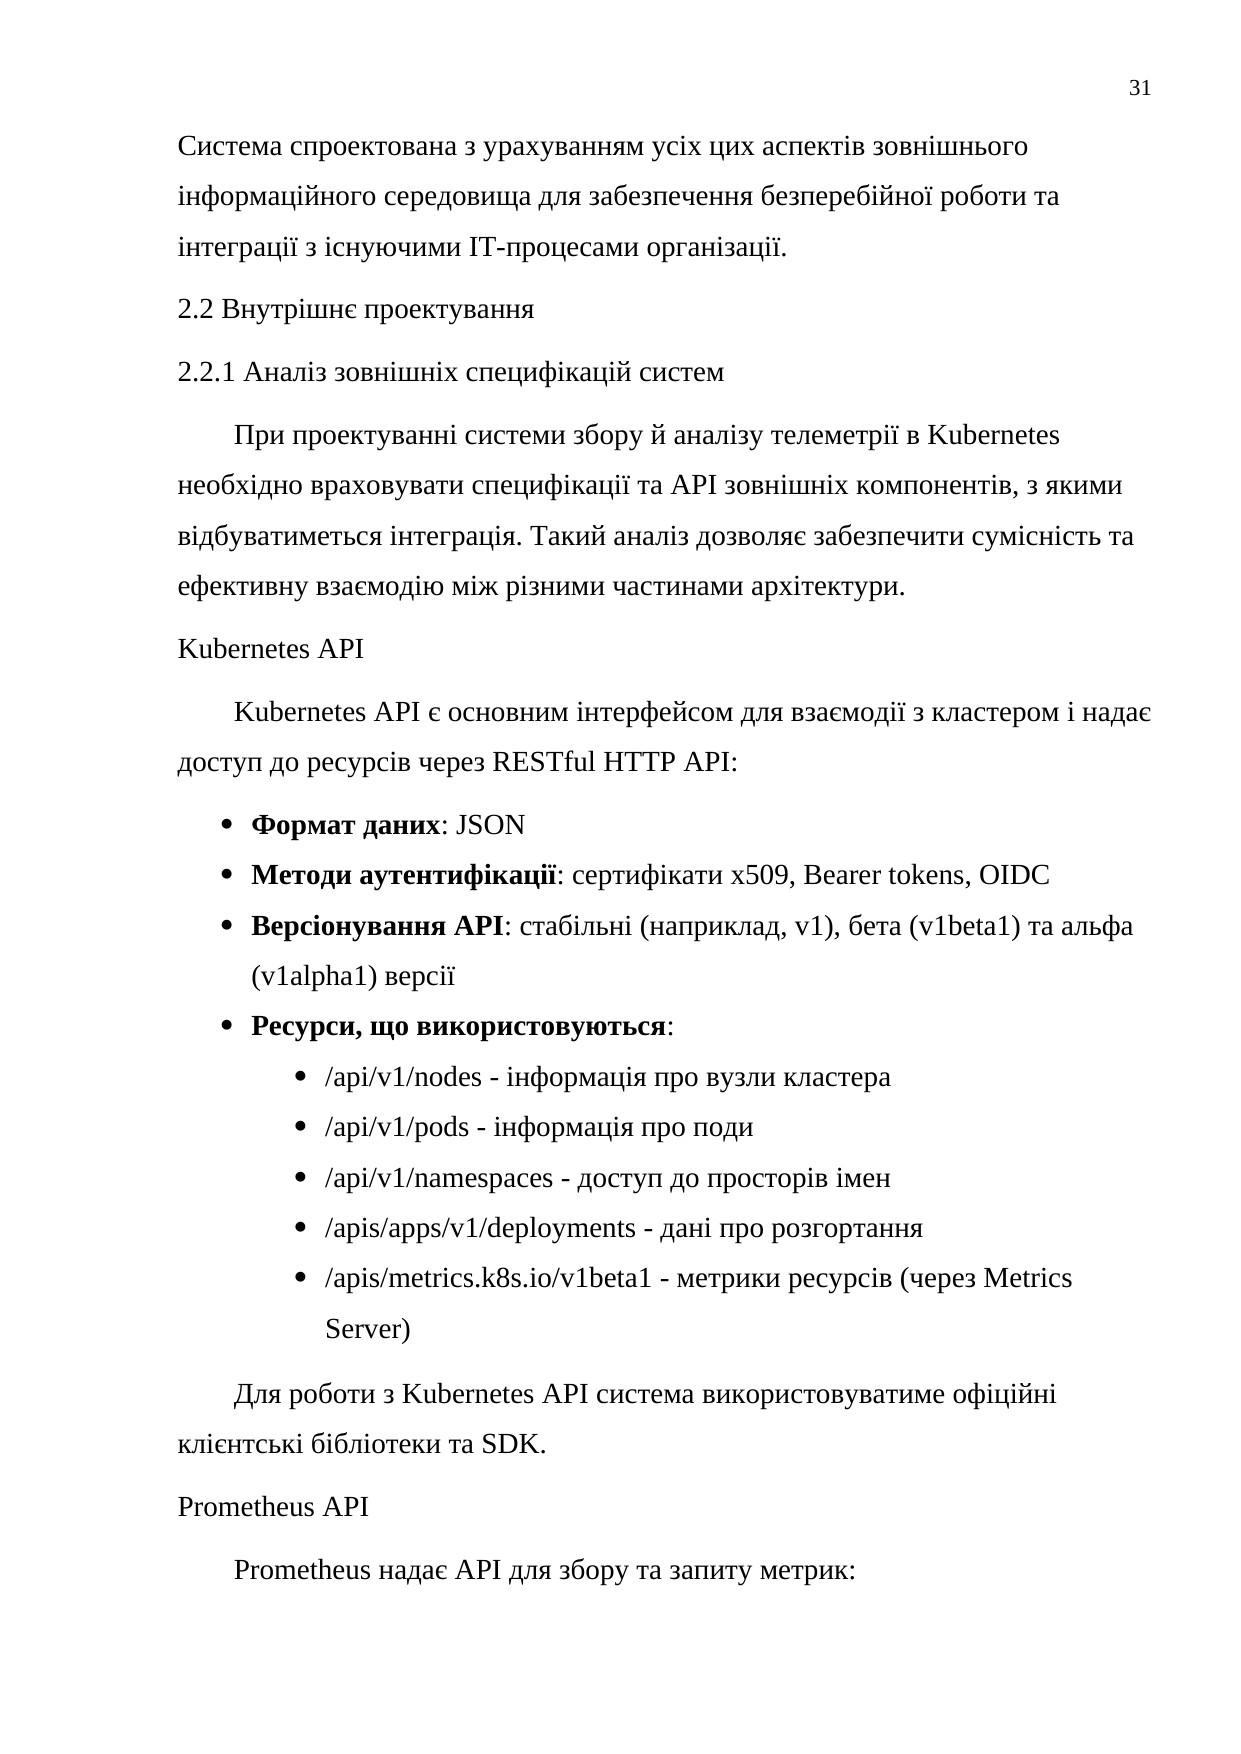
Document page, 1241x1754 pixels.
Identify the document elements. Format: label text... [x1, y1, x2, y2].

text Kubernetes API є основним інтерфейсом для взаємодії з кластером і надає доступ до ресурсів через RESTful HTTP API: [177, 694, 1152, 778]
list /api/v1/pods - інформація про поди [295, 1109, 1152, 1143]
list /apis/apps/v1/deployments - дані про розгортання [295, 1210, 1152, 1244]
subtitle Prometheus API [177, 1489, 1152, 1522]
list Версіонування API: стабільні (наприклад, v1), бета (v1beta1) та альфа (v1alpha1) версії [222, 908, 1152, 992]
text При проектуванні системи збору й аналізу телеметрії в Kubernetes необхідно враховувати специфікації та API зовнішніх компонентів, з якими відбуватиметься інтеграція. Такий аналіз дозволяє забезпечити сумісність та ефективну взаємодію між різними частинами архітектури. [177, 417, 1152, 602]
text Для роботи з Kubernetes API система використовуватиме офіційні клієнтські бібліотеки та SDK. [177, 1376, 1152, 1460]
list Ресурси, що використовуються: [222, 1008, 1152, 1042]
text Система спроектована з урахуванням усіх цих аспектів зовнішнього інформаційного середовища для забезпечення безперебійної роботи та інтеграції з існуючими IT-процесами організації. [177, 128, 1152, 262]
subtitle 2.2.1 Аналіз зовнішніх специфікацій систем [177, 354, 1152, 388]
list /api/v1/nodes - інформація про вузли кластера [295, 1059, 1152, 1092]
list Методи аутентифікації: сертифікати x509, Bearer tokens, OIDC [222, 857, 1152, 891]
list /api/v1/namespaces - доступ до просторів імен [295, 1160, 1152, 1193]
list Формат даних: JSON [222, 807, 1152, 841]
subtitle Kubernetes API [177, 631, 1152, 664]
subtitle 2.2 Внутрішнє проектування [177, 292, 1152, 325]
list /apis/metrics.k8s.io/v1beta1 - метрики ресурсів (через Metrics Server) [295, 1261, 1152, 1344]
text Prometheus надає API для збору та запиту метрик: [177, 1552, 1152, 1585]
